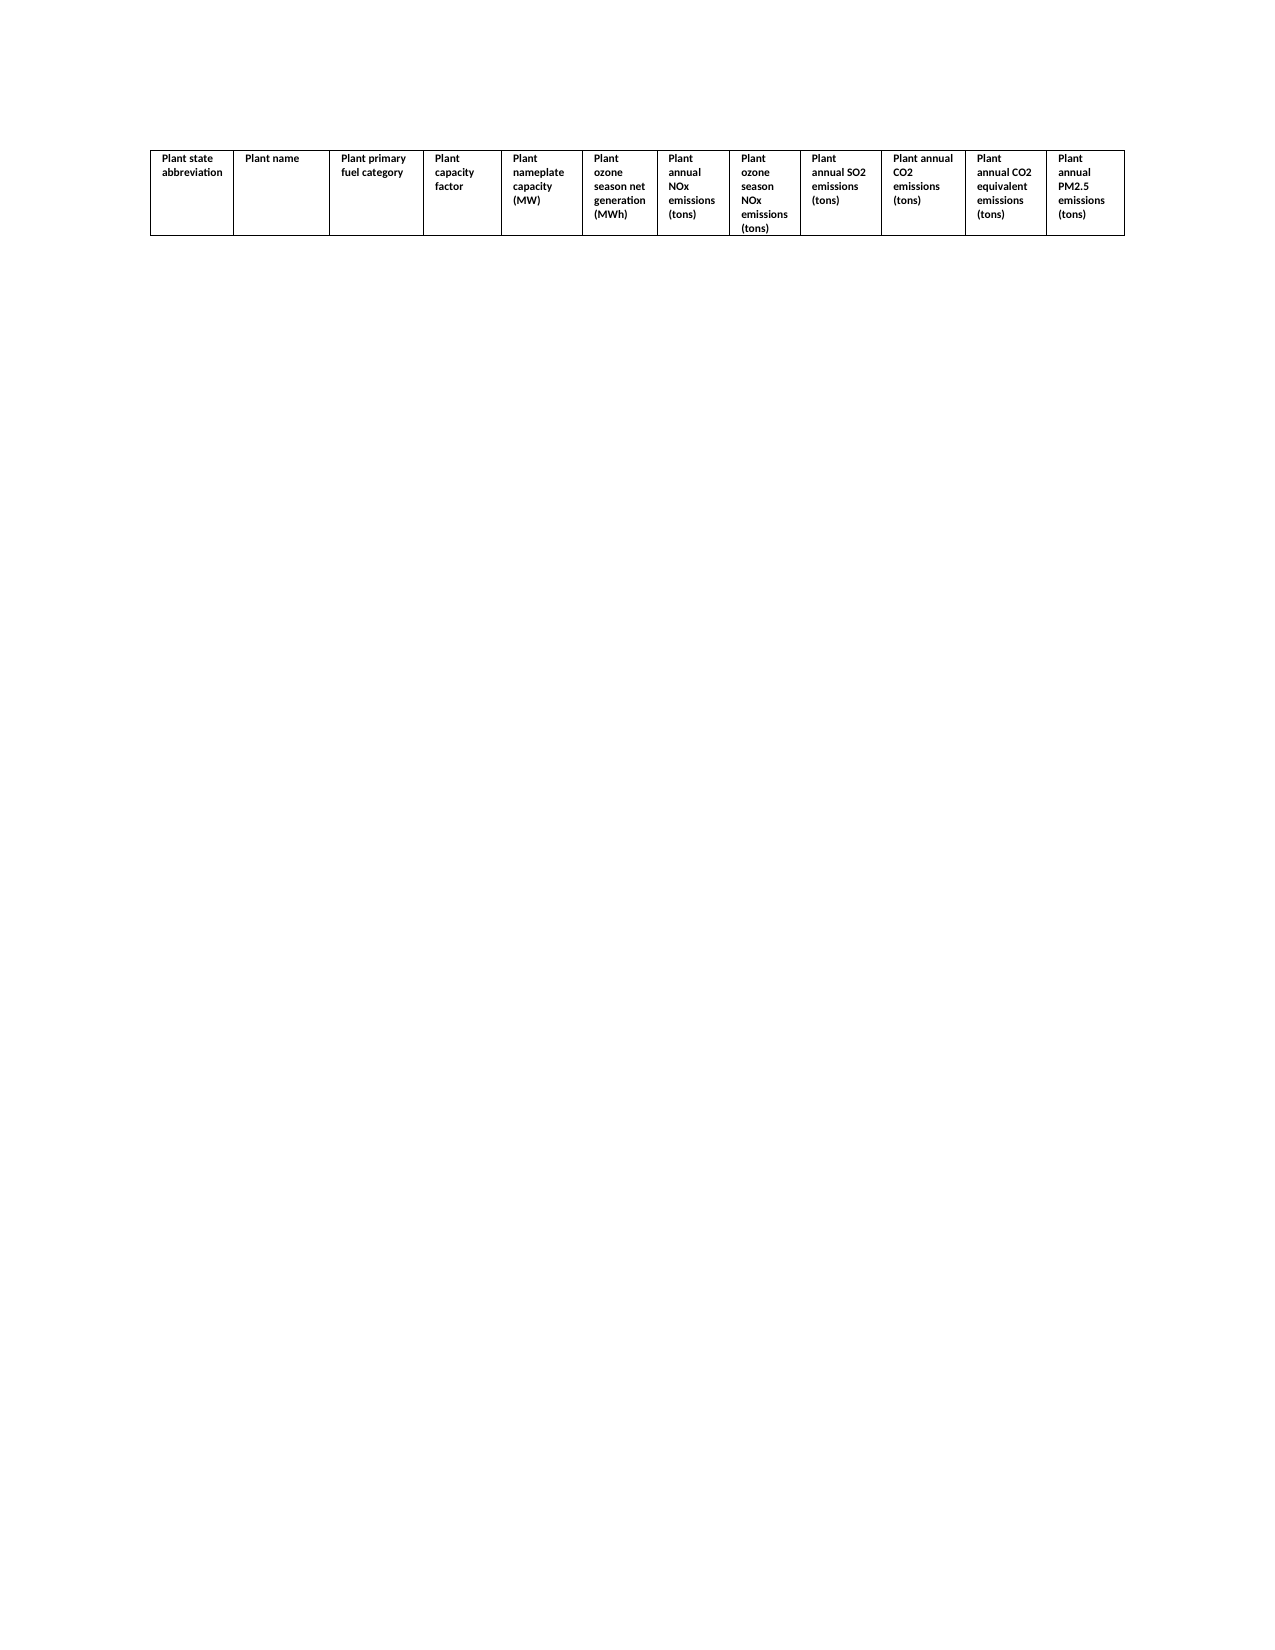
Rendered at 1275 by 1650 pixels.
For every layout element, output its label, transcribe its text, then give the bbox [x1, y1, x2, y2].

table_header Plant state abbreviation [151, 151, 233, 235]
table_header Plant annual CO2 emissions (tons) [882, 151, 965, 235]
table_header Plant annual SO2 emissions (tons) [801, 151, 881, 235]
table_header Plant nameplate capacity (MW) [502, 151, 582, 235]
table_header Plant ozone season net generation (MWh) [583, 151, 657, 235]
table_header Plant annual NOx emissions (tons) [658, 151, 729, 235]
table_header Plant name [234, 151, 329, 235]
table_header Plant annual CO2 equivalent emissions (tons) [966, 151, 1046, 235]
table_header Plant primary fuel category [330, 151, 423, 235]
table_header Plant annual PM2.5 emissions (tons) [1047, 151, 1124, 235]
table_header Plant ozone season NOx emissions (tons) [730, 151, 800, 235]
table_header Plant capacity factor [424, 151, 501, 235]
